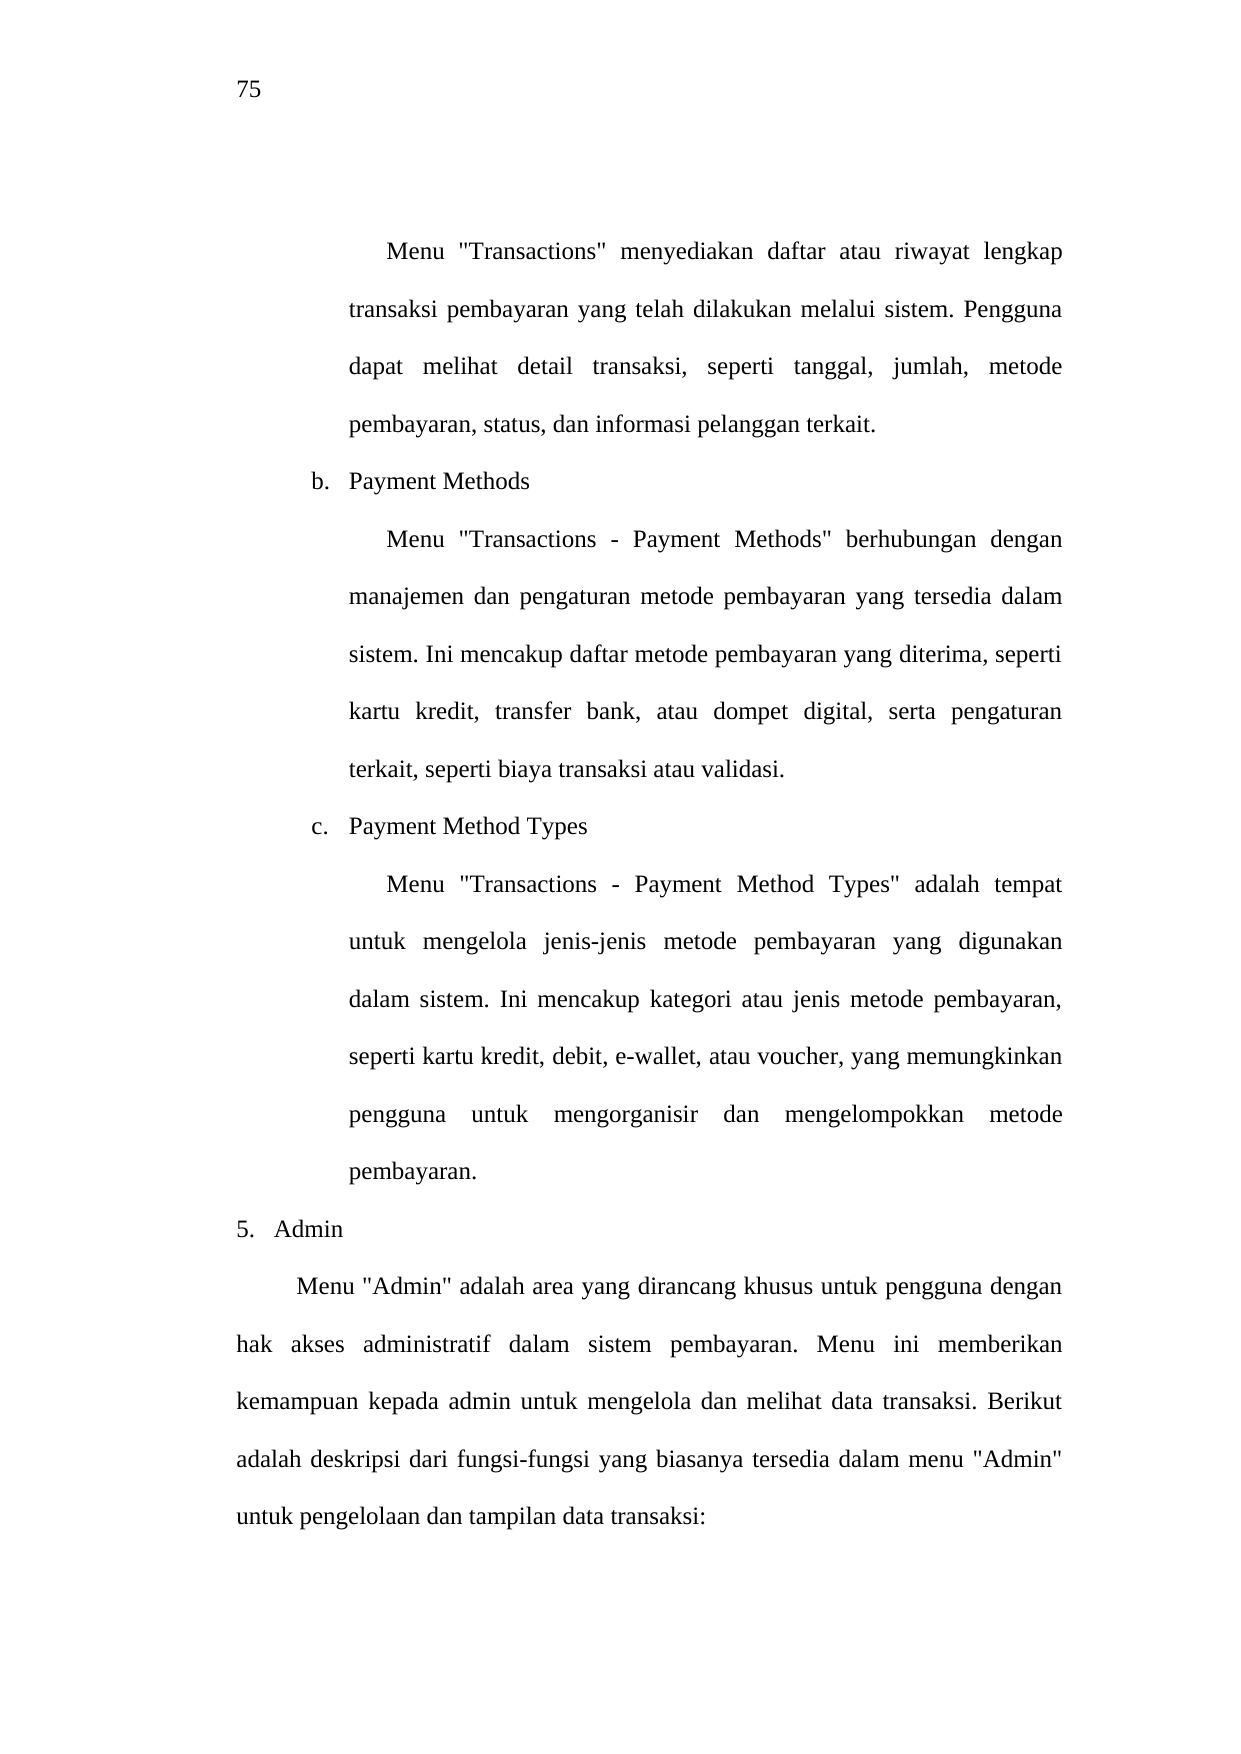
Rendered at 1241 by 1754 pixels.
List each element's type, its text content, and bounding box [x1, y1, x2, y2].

list Menu "Transactions - Payment Method Types" adalah tempat untuk mengelola jenis-jenis metode pembayaran yang digunakan dalam sistem. Ini mencakup kategori atau jenis metode pembayaran, seperti kartu kredit, debit, e-wallet, atau voucher, yang memungkinkan pengguna untuk mengorganisir dan mengelompokkan metode pembayaran. [349, 869, 1063, 1185]
list Menu "Admin" adalah area yang dirancang khusus untuk pengguna dengan hak akses administratif dalam sistem pembayaran. Menu ini memberikan kemampuan kepada admin untuk mengelola dan melihat data transaksi. Berikut adalah deskripsi dari fungsi-fungsi yang biasanya tersedia dalam menu "Admin" untuk pengelolaan dan tampilan data transaksi: [236, 1271, 1063, 1530]
list Admin [236, 1214, 1063, 1242]
list Menu "Transactions - Payment Methods" berhubungan dengan manajemen dan pengaturan metode pembayaran yang tersedia dalam sistem. Ini mencakup daftar metode pembayaran yang diterima, seperti kartu kredit, transfer bank, atau dompet digital, serta pengaturan terkait, seperti biaya transaksi atau validasi. [349, 524, 1063, 782]
list Menu "Transactions" menyediakan daftar atau riwayat lengkap transaksi pembayaran yang telah dilakukan melalui sistem. Pengguna dapat melihat detail transaksi, seperti tanggal, jumlah, metode pembayaran, status, dan informasi pelanggan terkait. [349, 236, 1063, 437]
list Payment Methods [311, 466, 1063, 495]
list Payment Method Types [311, 811, 1063, 840]
